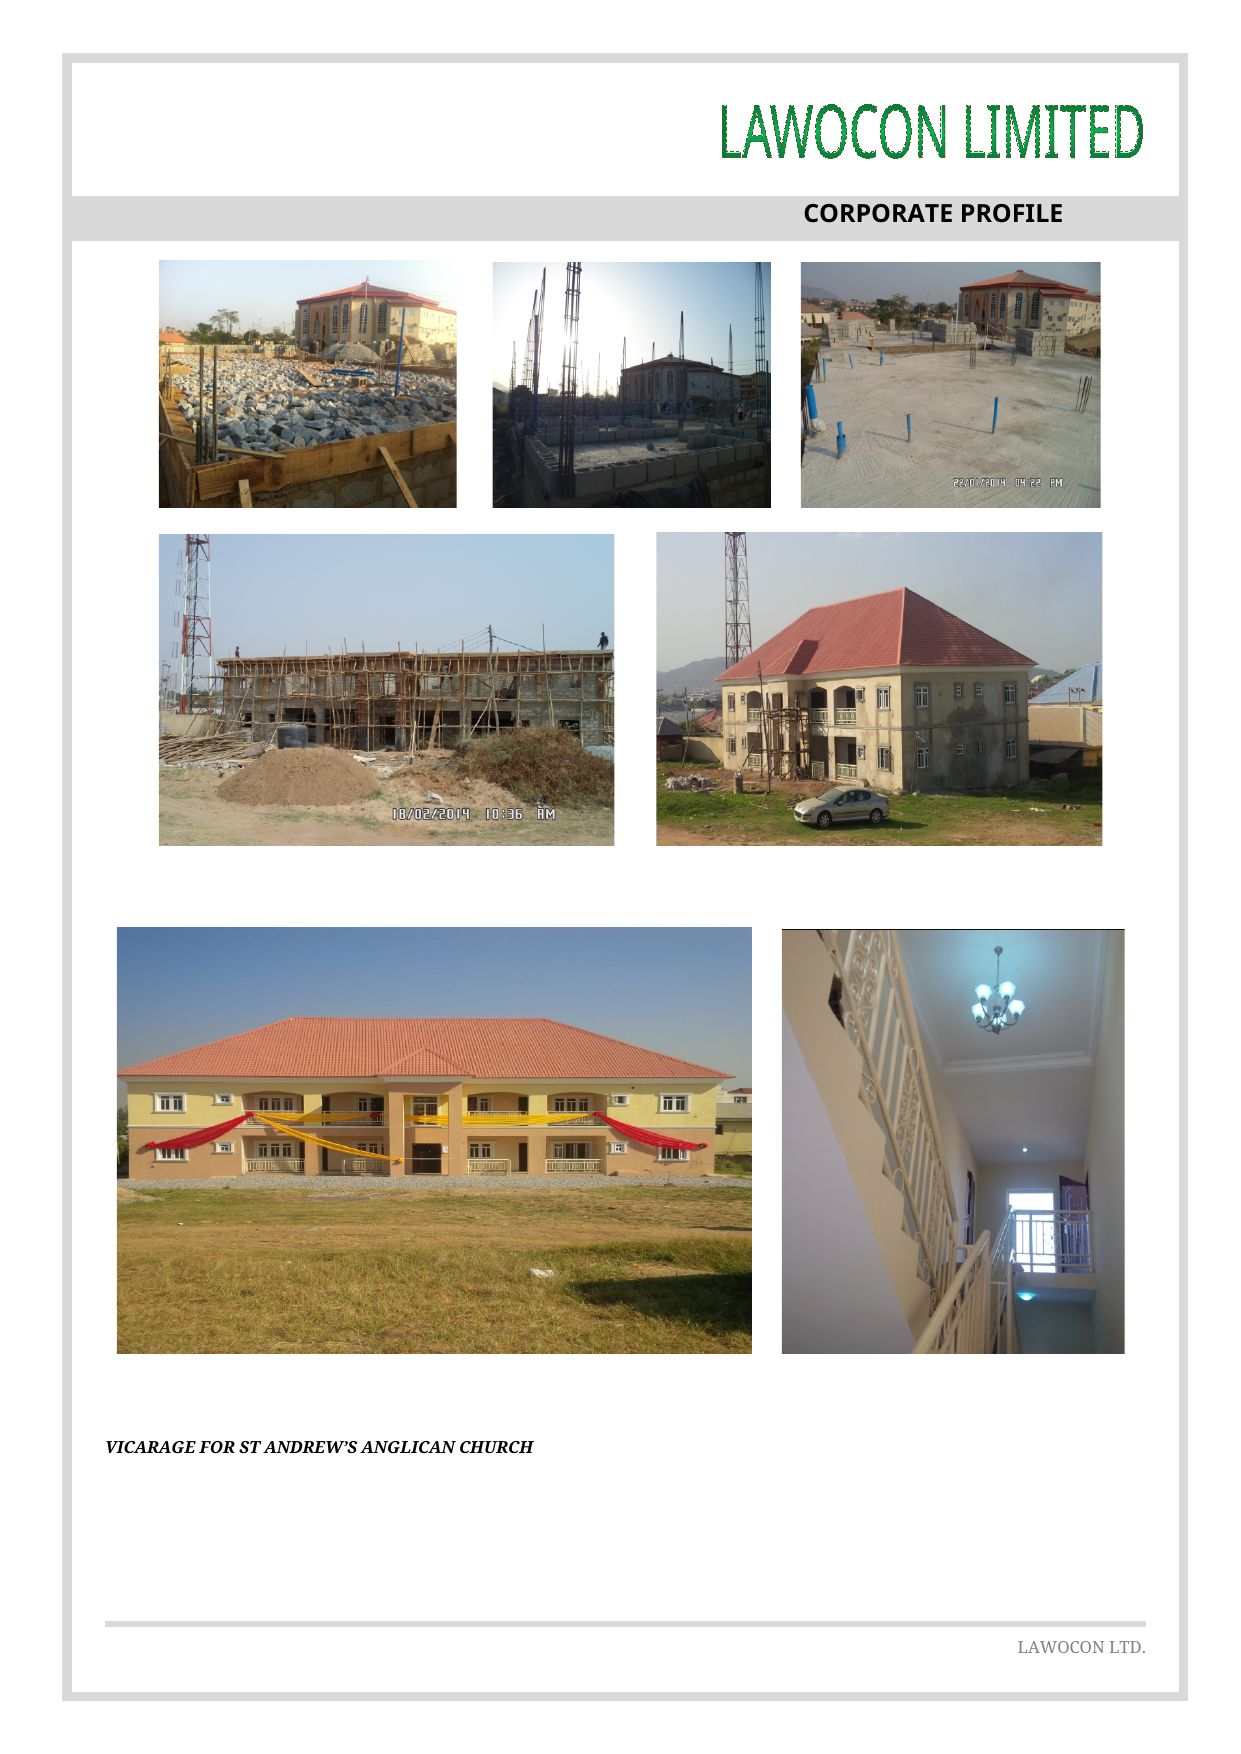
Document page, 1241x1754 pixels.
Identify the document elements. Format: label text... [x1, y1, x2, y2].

picture [158, 260, 457, 508]
picture [781, 929, 1125, 1354]
text VICARAGE FOR ST ANDREW’S ANGLICAN CHURCH [105, 1435, 1146, 1458]
picture [492, 262, 771, 508]
picture [116, 927, 752, 1354]
picture [158, 534, 615, 846]
picture [656, 532, 1103, 846]
picture [800, 262, 1101, 508]
